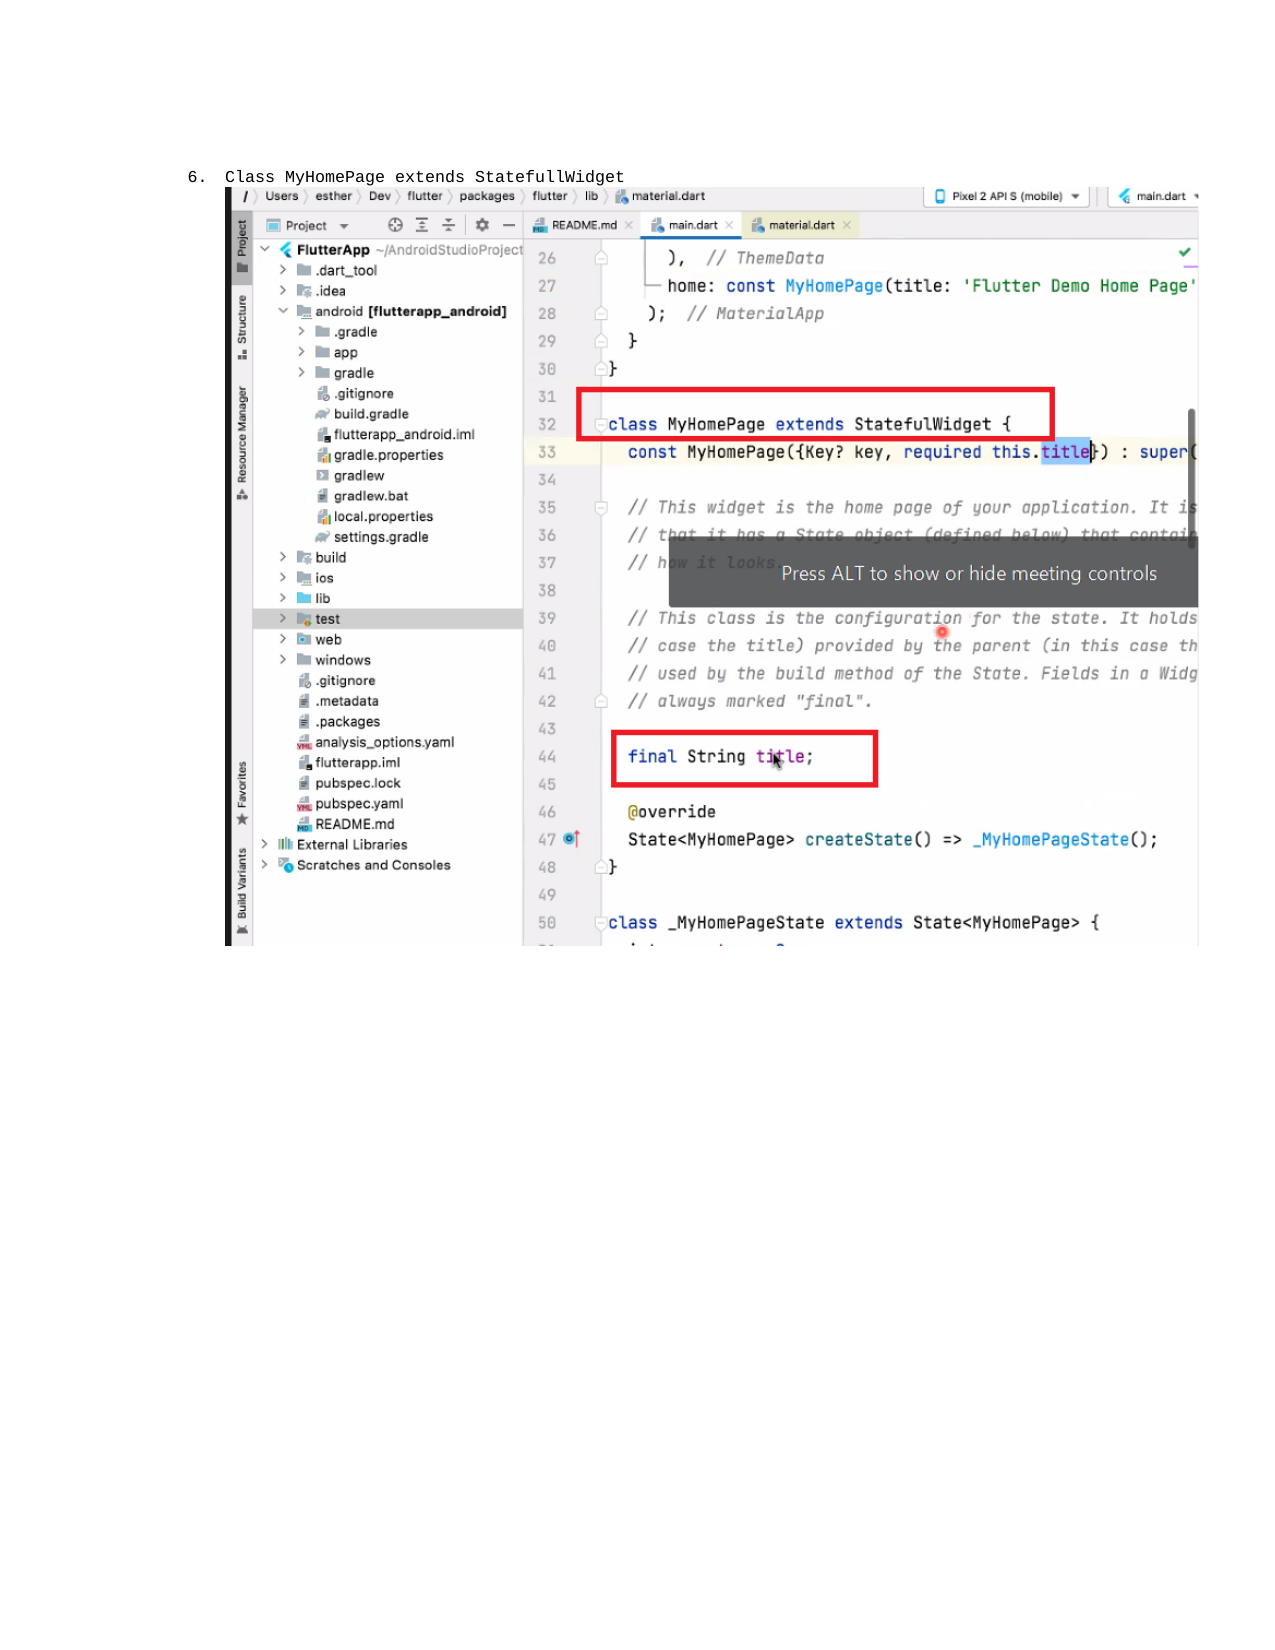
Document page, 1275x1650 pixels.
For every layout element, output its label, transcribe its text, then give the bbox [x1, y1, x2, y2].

picture [225, 187, 1199, 946]
list Class MyHomePage extends StatefullWidget [187, 169, 1125, 188]
